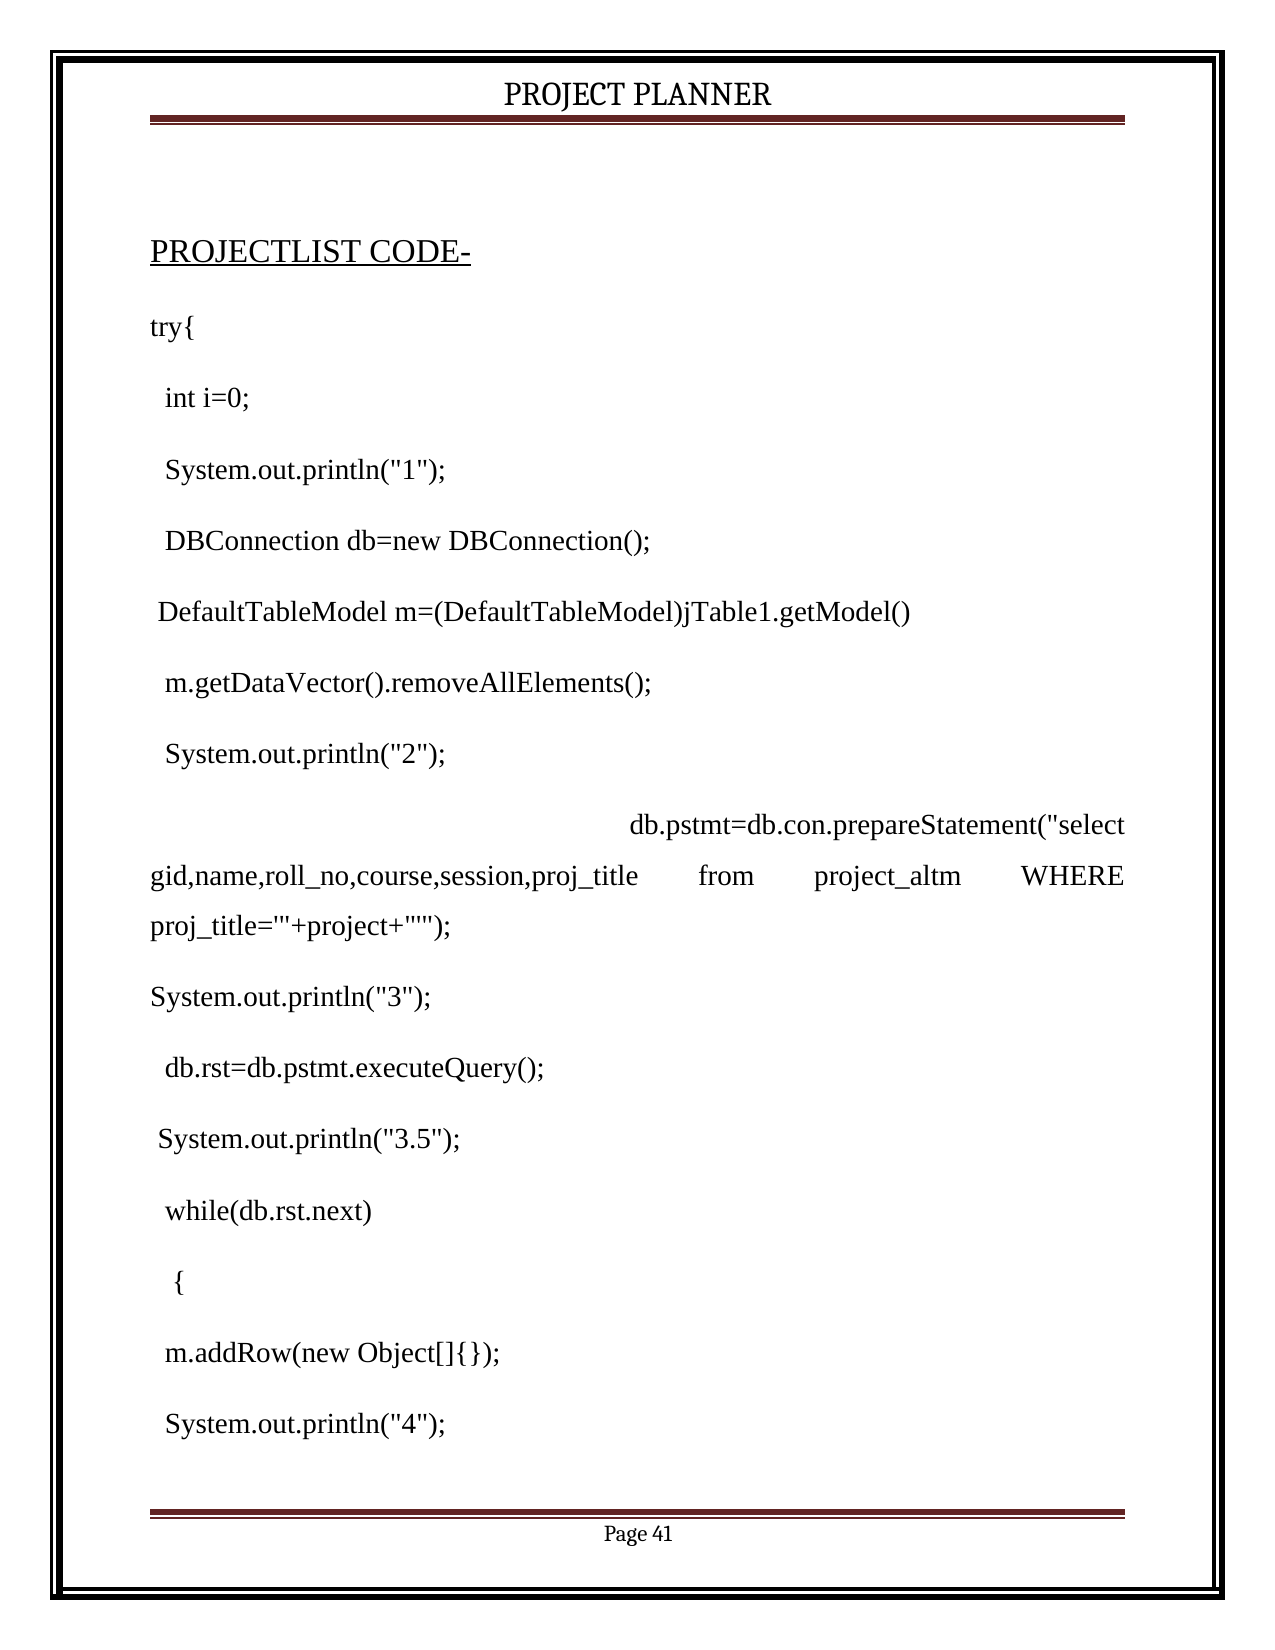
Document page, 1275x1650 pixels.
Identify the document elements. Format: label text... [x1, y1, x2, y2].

text db.rst=db.pstmt.executeQuery(); [150, 1050, 1125, 1084]
text System.out.println("2"); [150, 736, 1125, 770]
text System.out.println("1"); [150, 452, 1125, 485]
text try{ [150, 309, 1125, 343]
text int i=0; [150, 381, 1125, 414]
text System.out.println("4"); [150, 1406, 1125, 1440]
text m.addRow(new Object[]{}); [150, 1335, 1125, 1368]
text db.pstmt=db.con.prepareStatement("select gid,name,roll_no,course,session,proj_title from project_altm WHERE proj_title='"+project+"'"); [150, 807, 1125, 942]
text { [150, 1264, 1125, 1297]
text while(db.rst.next) [150, 1193, 1125, 1226]
text PROJECTLIST CODE- [150, 231, 1125, 269]
text System.out.println("3.5"); [150, 1122, 1125, 1155]
text DefaultTableModel m=(DefaultTableModel)jTable1.getModel() [150, 594, 1125, 628]
text m.getDataVector().removeAllElements(); [150, 665, 1125, 699]
text DBConnection db=new DBConnection(); [150, 523, 1125, 556]
text System.out.println("3"); [150, 979, 1125, 1013]
